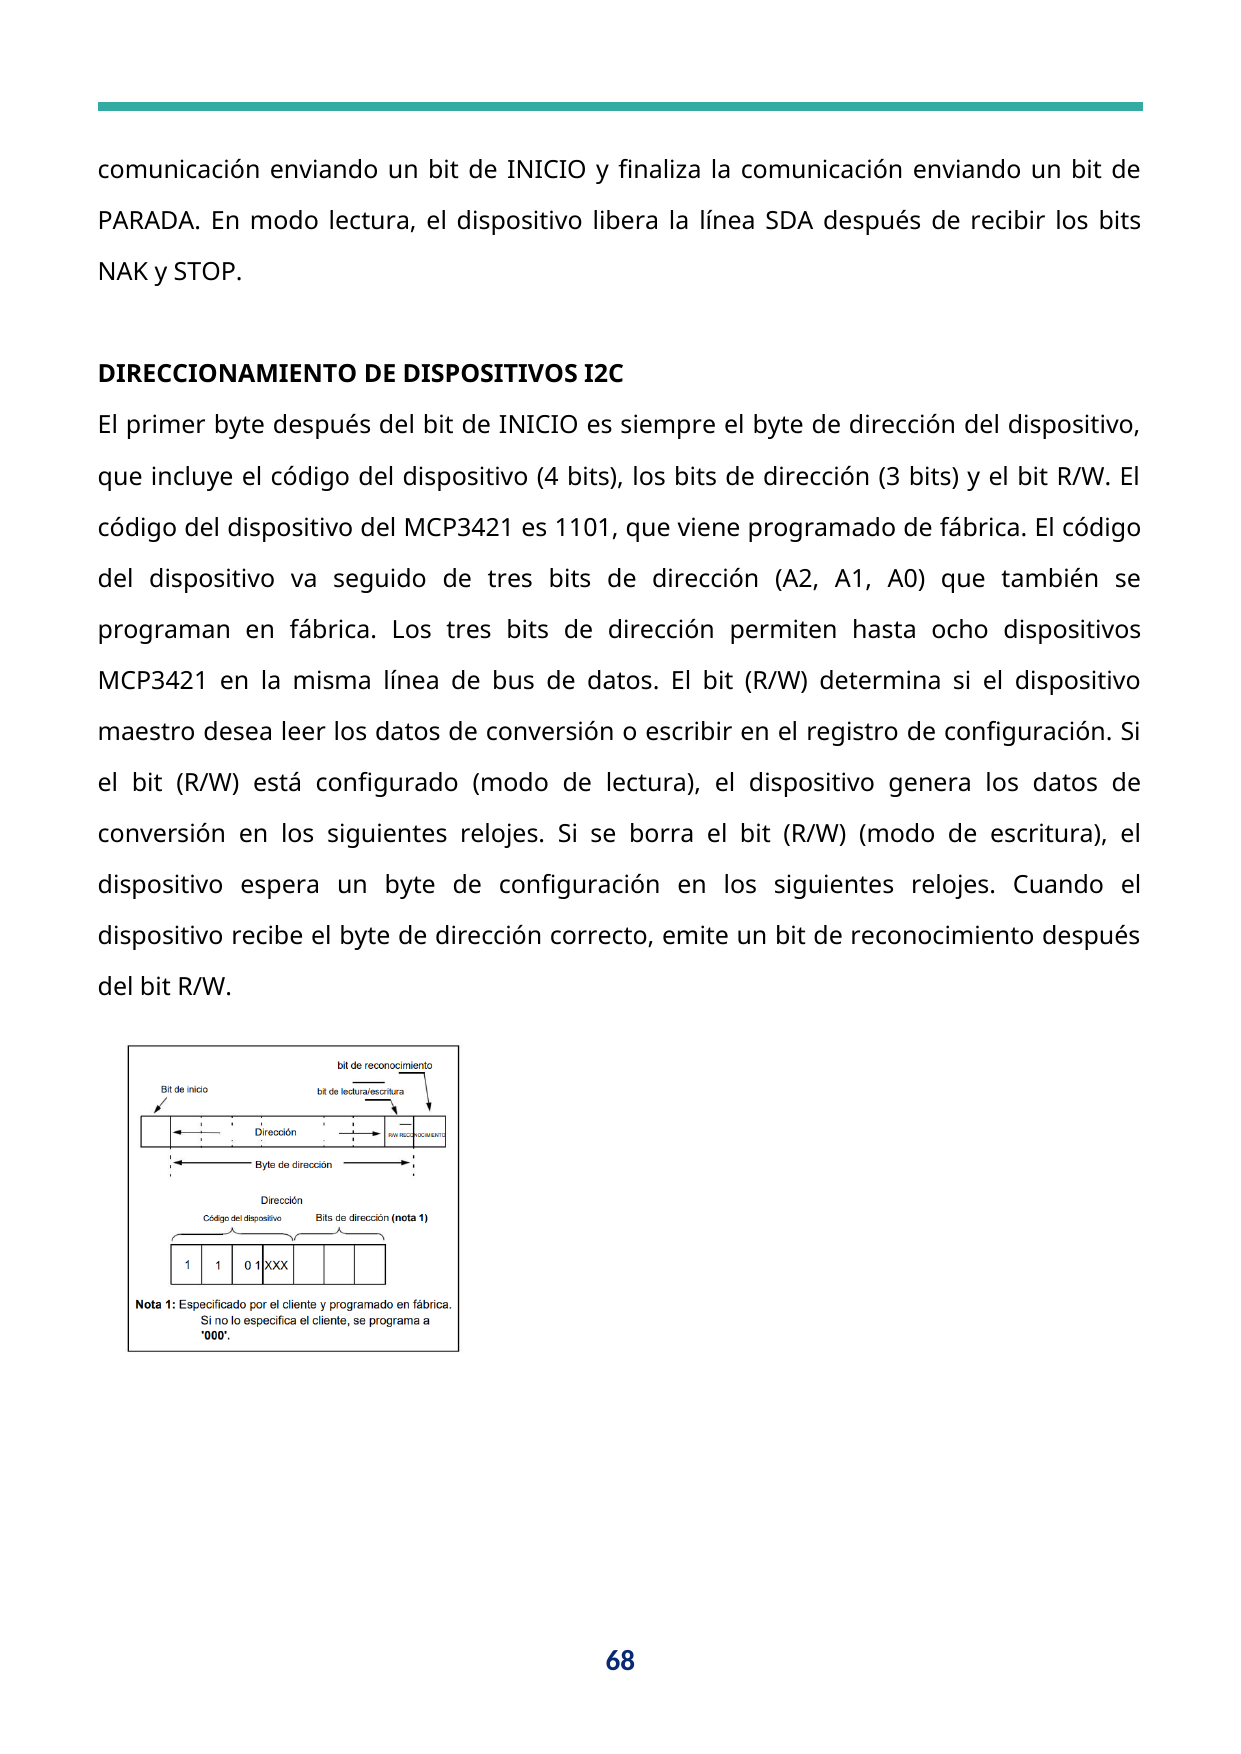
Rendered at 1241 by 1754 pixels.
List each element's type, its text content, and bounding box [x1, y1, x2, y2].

text DIRECCIONAMIENTO DE DISPOSITIVOS I2C [97, 356, 1143, 390]
text El primer byte después del bit de INICIO es siempre el byte de dirección del dispositivo, que incluye el código del dispositivo (4 bits), los bits de dirección (3 bits) y el bit R/W. El código del dispositivo del MCP3421 es 1101, que viene programado de fábrica. El código del dispositivo va seguido de tres bits de dirección (A2, A1, A0) que también se programan en fábrica. Los tres bits de dirección permiten hasta ocho dispositivos MCP3421 en la misma línea de bus de datos. El bit (R/W) determina si el dispositivo maestro desea leer los datos de conversión o escribir en el registro de configuración. Si el bit (R/W) está configurado (modo de lectura), el dispositivo genera los datos de conversión en los siguientes relojes. Si se borra el bit (R/W) (modo de escritura), el dispositivo espera un byte de configuración en los siguientes relojes. Cuando el dispositivo recibe el byte de dirección correcto, emite un bit de reconocimiento después del bit R/W. [97, 407, 1143, 1003]
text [97, 152, 1143, 288]
picture [97, 1019, 493, 1359]
